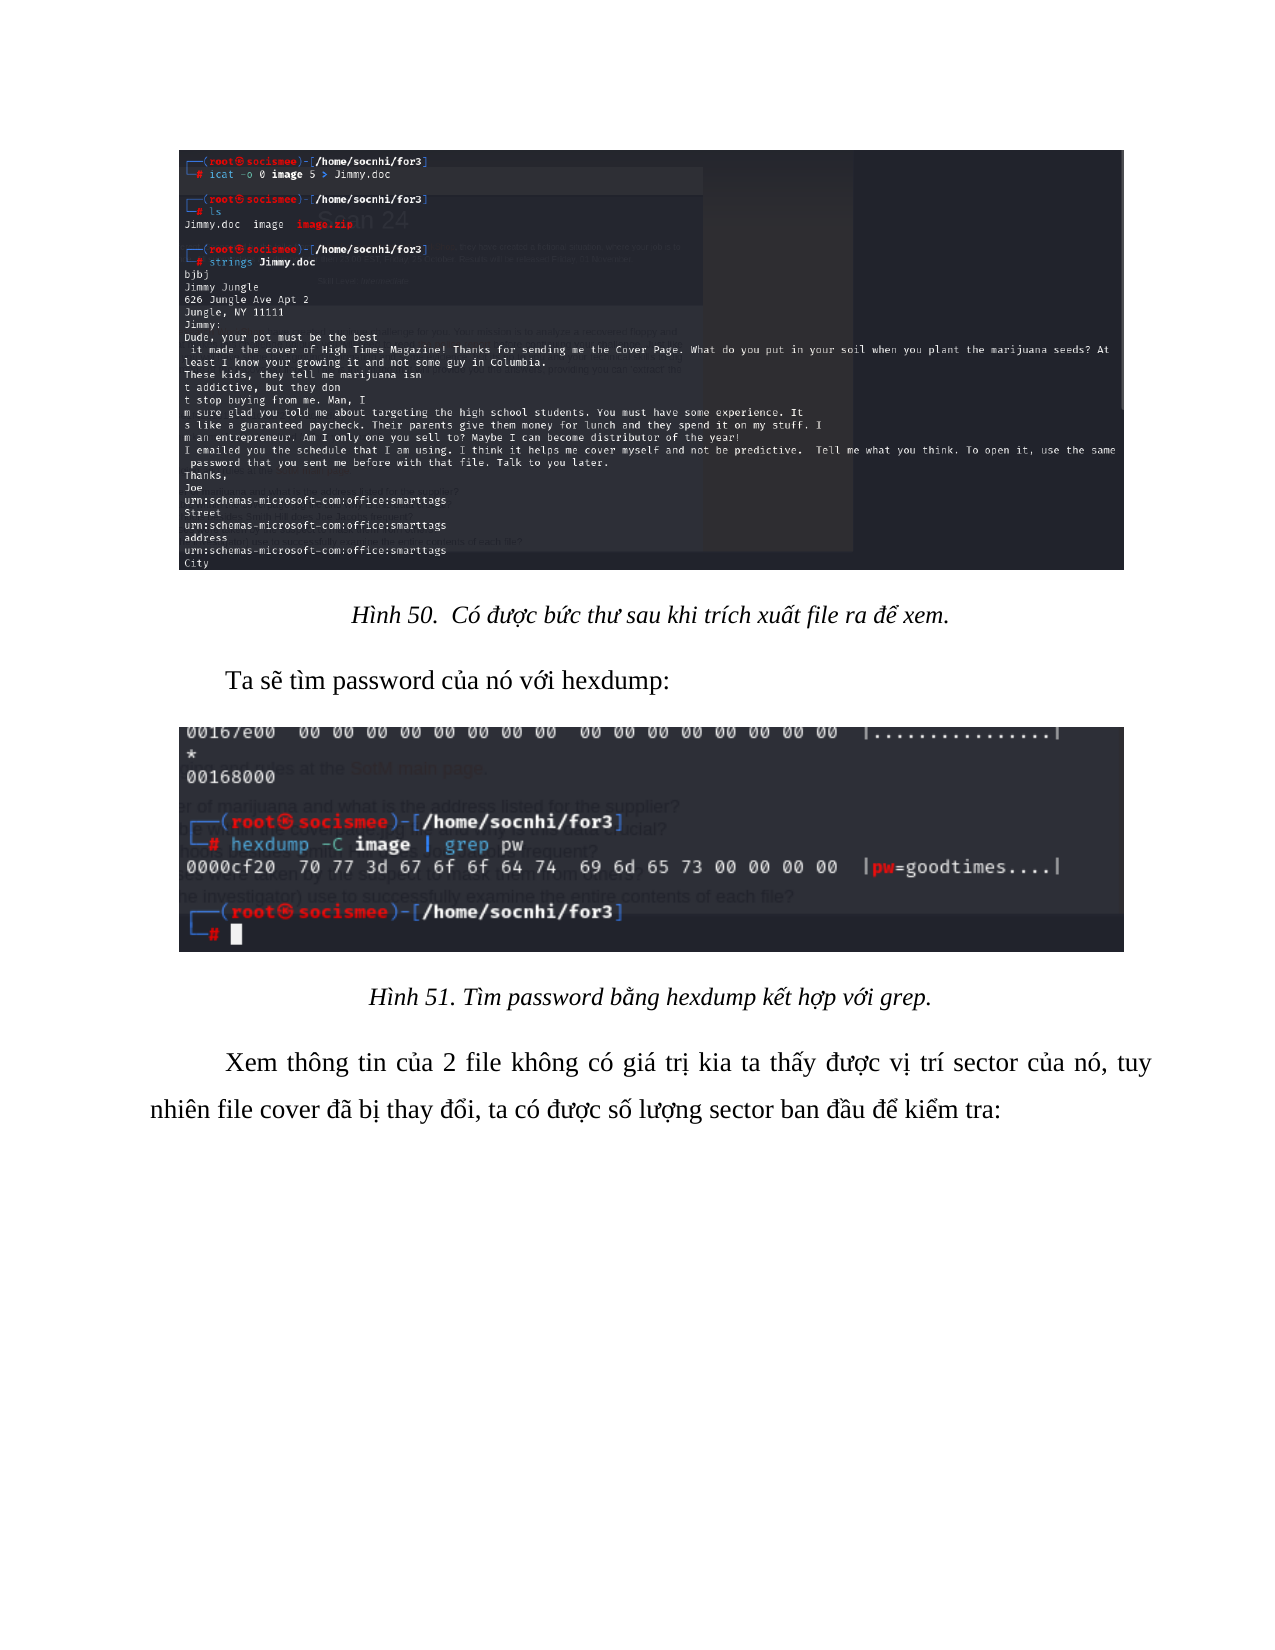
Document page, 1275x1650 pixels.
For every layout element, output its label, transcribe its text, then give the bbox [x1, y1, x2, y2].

picture [179, 150, 1124, 570]
text Hình 50. Có được bức thư sau khi trích xuất file ra để xem. [150, 600, 1153, 629]
text Ta sẽ tìm password của nó với hexdump: [150, 664, 1153, 695]
text Xem thông tin của 2 file không có giá trị kia ta thấy được vị trí sector của nó, tuy nhiên file cover đã bị thay đổi, ta có được số lượng sector ban đầu để kiểm tra: [150, 1046, 1153, 1124]
text Hình 51. Tìm password bằng hexdump kết hợp với grep. [150, 982, 1153, 1011]
picture [179, 727, 1124, 952]
